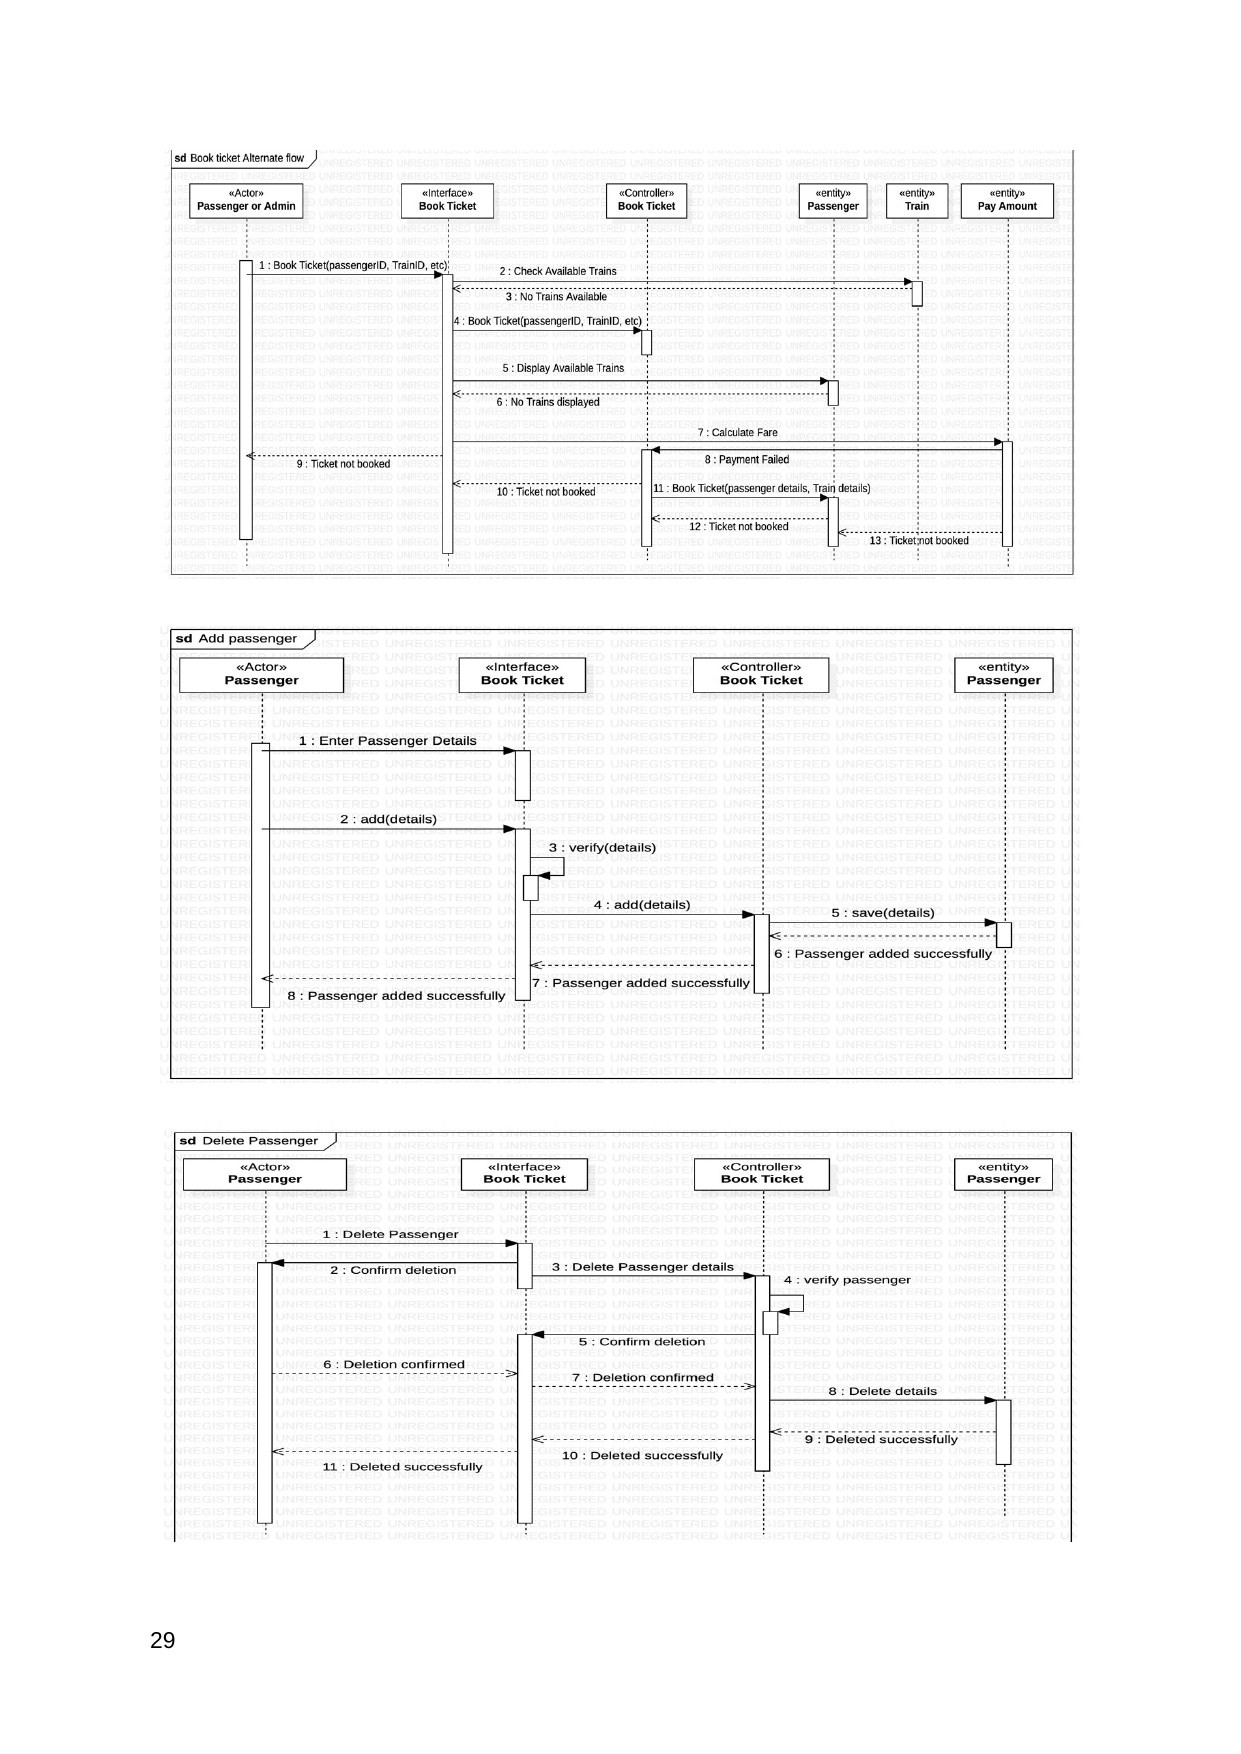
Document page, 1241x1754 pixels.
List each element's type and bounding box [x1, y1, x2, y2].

picture [165, 150, 1075, 579]
picture [159, 621, 1081, 1083]
picture [163, 1124, 1077, 1542]
